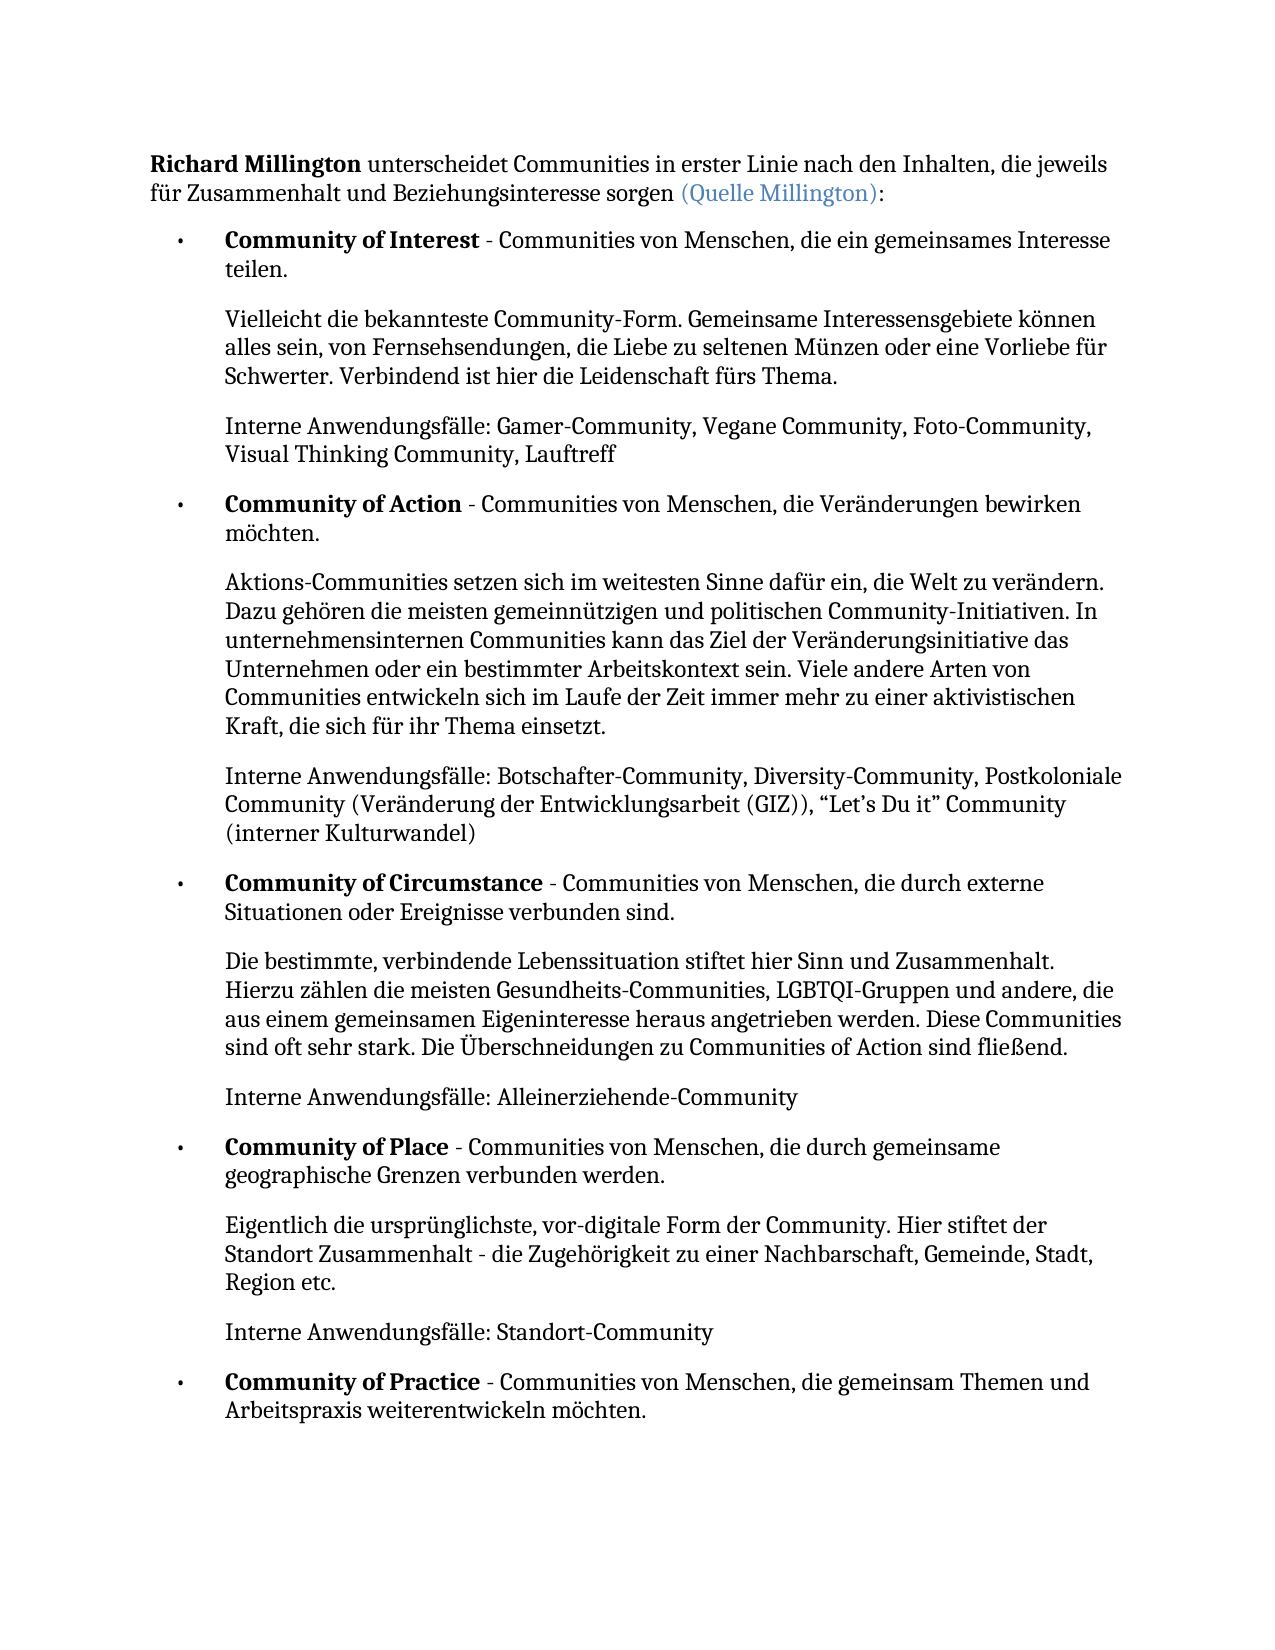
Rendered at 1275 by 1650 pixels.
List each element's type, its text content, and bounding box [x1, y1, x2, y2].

list Eigentlich die ursprünglichste, vor-digitale Form der Community. Hier stiftet der Standort Zusammenhalt - die Zugehörigkeit zu einer Nachbarschaft, Gemeinde, Stadt, Region etc. [175, 1211, 1125, 1297]
list Community of Action - Communities von Menschen, die Veränderungen bewirken möchten. [175, 490, 1125, 547]
list Interne Anwendungsfälle: Standort-Community [175, 1318, 1125, 1347]
list Interne Anwendungsfälle: Botschafter-Community, Diversity-Community, Postkoloniale Community (Veränderung der Entwicklungsarbeit (GIZ)), “Let’s Du it” Community (interner Kulturwandel) [175, 762, 1125, 848]
list Community of Interest - Communities von Menschen, die ein gemeinsames Interesse teilen. [175, 226, 1125, 284]
text Richard Millington unterscheidet Communities in erster Linie nach den Inhalten, die jeweils für Zusammenhalt und Beziehungsinteresse sorgen (Quelle Millington): [150, 150, 1125, 207]
list Vielleicht die bekannteste Community-Form. Gemeinsame Interessensgebiete können alles sein, von Fernsehsendungen, die Liebe zu seltenen Münzen oder eine Vorliebe für Schwerter. Verbindend ist hier die Leidenschaft fürs Thema. [175, 304, 1125, 391]
list Community of Place - Communities von Menschen, die durch gemeinsame geographische Grenzen verbunden werden. [175, 1132, 1125, 1190]
list Community of Practice - Communities von Menschen, die gemeinsam Themen und Arbeitspraxis weiterentwickeln möchten. [175, 1367, 1125, 1425]
list Interne Anwendungsfälle: Alleinerziehende-Community [175, 1083, 1125, 1112]
list Die bestimmte, verbindende Lebenssituation stiftet hier Sinn und Zusammenhalt. Hierzu zählen die meisten Gesundheits-Communities, LGBTQI-Gruppen und andere, die aus einem gemeinsamen Eigeninteresse heraus angetrieben werden. Diese Communities sind oft sehr stark. Die Überschneidungen zu Communities of Action sind fließend. [175, 947, 1125, 1062]
list Interne Anwendungsfälle: Gamer-Community, Vegane Community, Foto-Community, Visual Thinking Community, Lauftreff [175, 412, 1125, 469]
list Aktions-Communities setzen sich im weitesten Sinne dafür ein, die Welt zu verändern. Dazu gehören die meisten gemeinnützigen und politischen Community-Initiativen. In unternehmensinternen Communities kann das Ziel der Veränderungsinitiative das Unternehmen oder ein bestimmter Arbeitskontext sein. Viele andere Arten von Communities entwickeln sich im Laufe der Zeit immer mehr zu einer aktivistischen Kraft, die sich für ihr Thema einsetzt. [175, 568, 1125, 741]
list Community of Circumstance - Communities von Menschen, die durch externe Situationen oder Ereignisse verbunden sind. [175, 869, 1125, 926]
